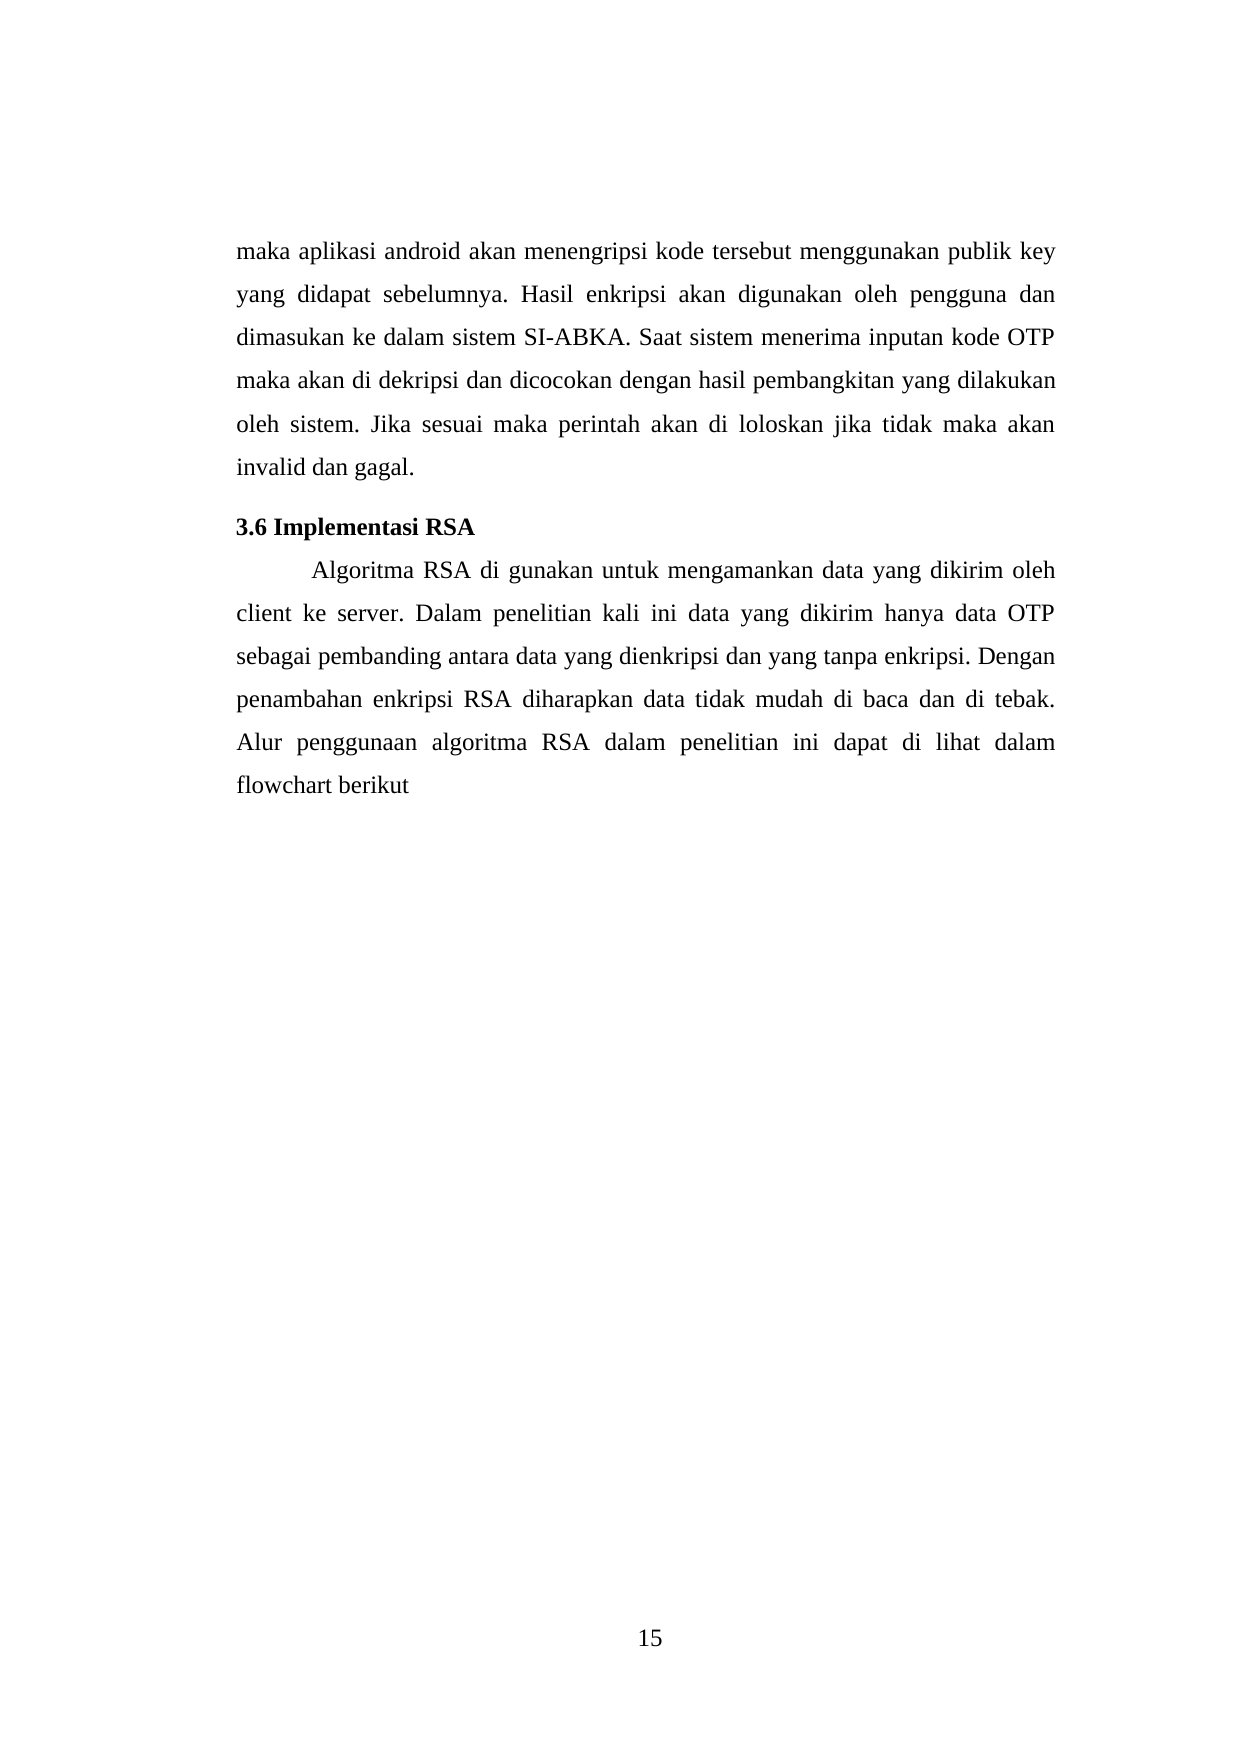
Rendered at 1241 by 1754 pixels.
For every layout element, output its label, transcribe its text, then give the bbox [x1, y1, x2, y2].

subtitle Implementasi RSA [236, 512, 1056, 540]
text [236, 236, 1056, 481]
text Algoritma RSA di gunakan untuk mengamankan data yang dikirim oleh client ke server. Dalam penelitian kali ini data yang dikirim hanya data OTP sebagai pembanding antara data yang dienkripsi dan yang tanpa enkripsi. Dengan penambahan enkripsi RSA diharapkan data tidak mudah di baca dan di tebak. Alur penggunaan algoritma RSA dalam penelitian ini dapat di lihat dalam flowchart berikut [236, 555, 1056, 799]
